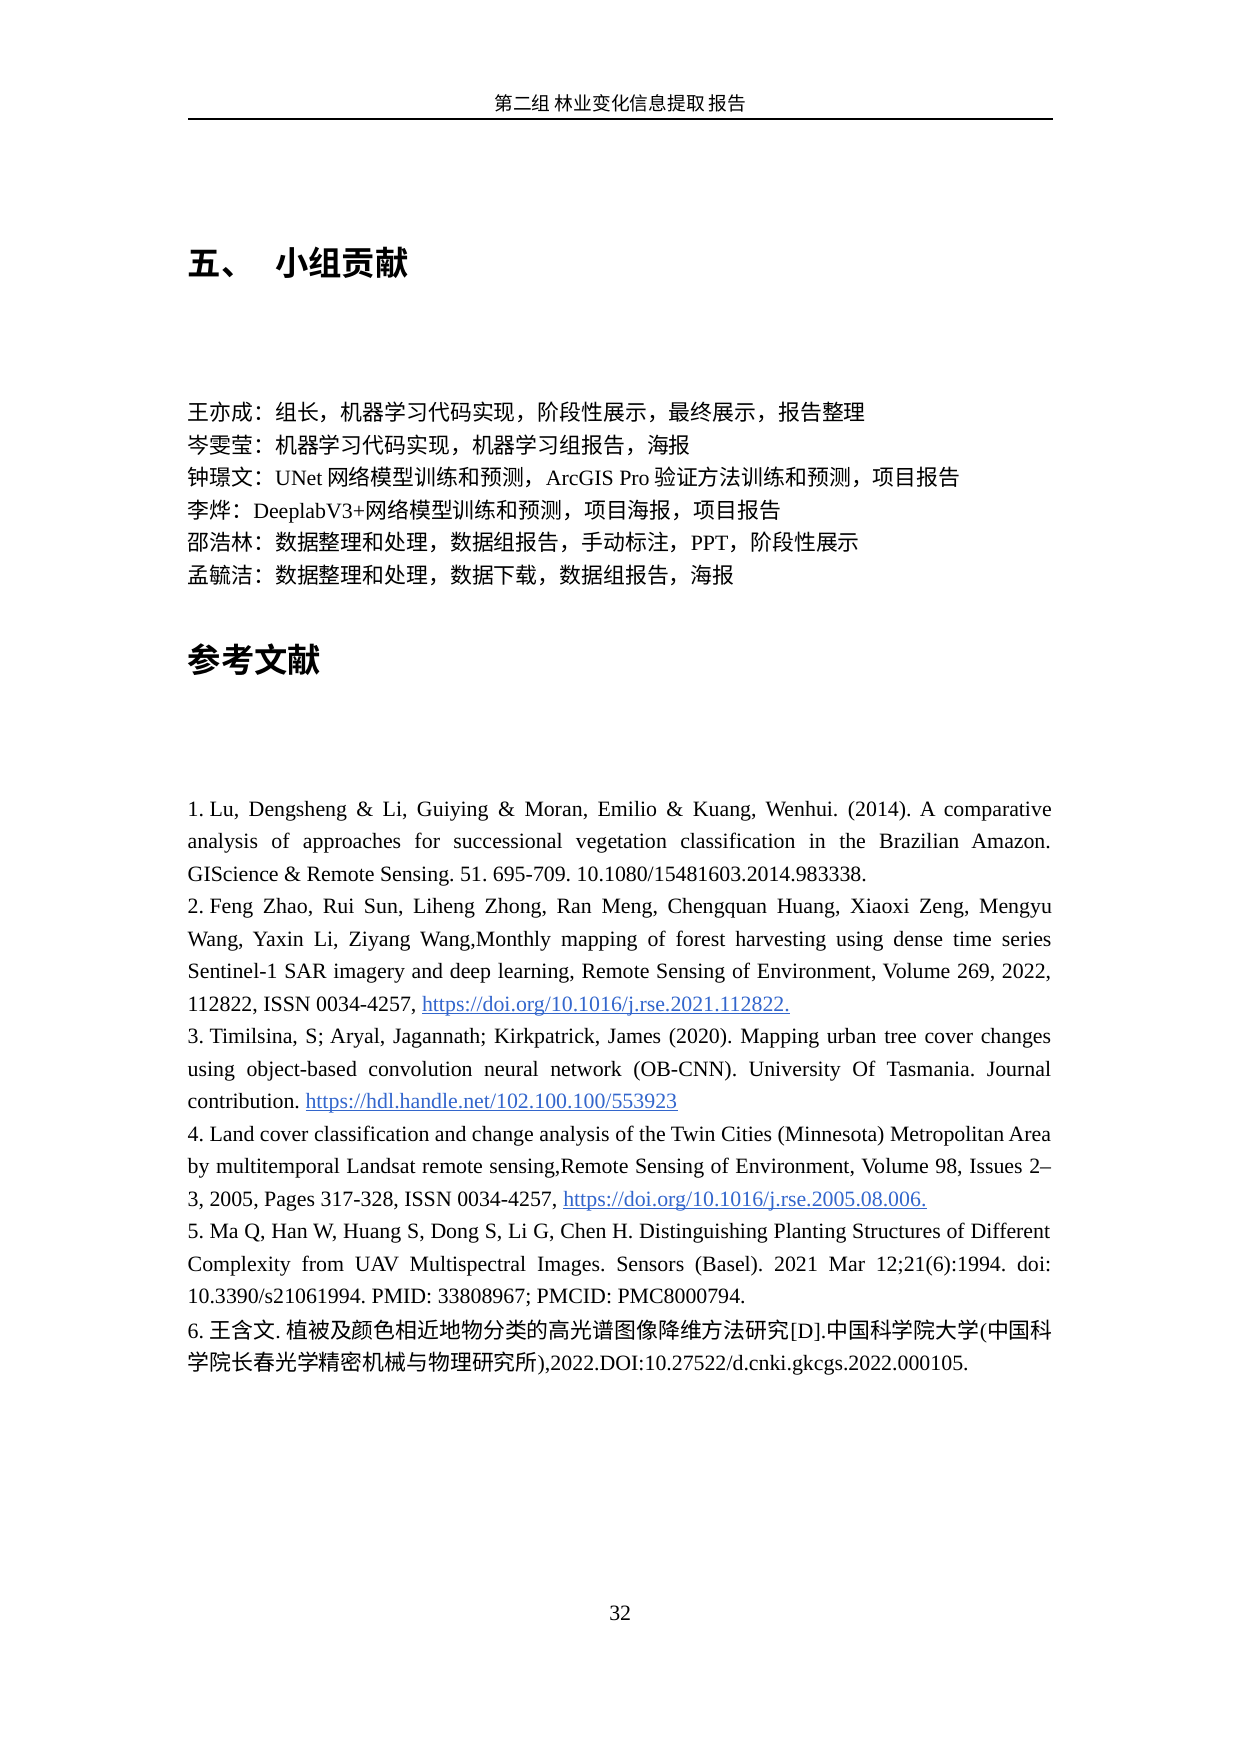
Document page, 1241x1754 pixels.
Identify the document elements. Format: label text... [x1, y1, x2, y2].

list Ma Q, Han W, Huang S, Dong S, Li G, Chen H. Distinguishing Planting Structures of Different Complexity from UAV Multispectral Images. Sensors (Basel). 2021 Mar 12;21(6):1994. doi: 10.3390/s21061994. PMID: 33808967; PMCID: PMC8000794. [187, 1215, 1053, 1312]
list Land cover classification and change analysis of the Twin Cities (Minnesota) Metropolitan Area by multitemporal Landsat remote sensing,Remote Sensing of Environment, Volume 98, Issues 2–3, 2005, Pages 317-328, ISSN 0034-4257, https://doi.org/10.1016/j.rse.2005.08.006. [187, 1117, 1053, 1215]
subtitle 小组贡献 [187, 228, 1053, 293]
text 岑雯莹：机器学习代码实现，机器学习组报告，海报 [187, 427, 1053, 460]
list Feng Zhao, Rui Sun, Liheng Zhong, Ran Meng, Chengquan Huang, Xiaoxi Zeng, Mengyu Wang, Yaxin Li, Ziyang Wang,Monthly mapping of forest harvesting using dense time series Sentinel-1 SAR imagery and deep learning, Remote Sensing of Environment, Volume 269, 2022, 112822, ISSN 0034-4257, https://doi.org/10.1016/j.rse.2021.112822. [187, 890, 1053, 1020]
text 王亦成：组长，机器学习代码实现，阶段性展示，最终展示，报告整理 [187, 395, 1053, 427]
list Timilsina, S; Aryal, Jagannath; Kirkpatrick, James (2020). Mapping urban tree cover changes using object-based convolution neural network (OB-CNN). University Of Tasmania. Journal contribution. https://hdl.handle.net/102.100.100/553923 [187, 1020, 1053, 1117]
list Lu, Dengsheng & Li, Guiying & Moran, Emilio & Kuang, Wenhui. (2014). A comparative analysis of approaches for successional vegetation classification in the Brazilian Amazon. GIScience & Remote Sensing. 51. 695-709. 10.1080/15481603.2014.983338. [187, 792, 1053, 890]
list 王含文. 植被及颜色相近地物分类的高光谱图像降维方法研究[D].中国科学院大学(中国科学院长春光学精密机械与物理研究所),2022.DOI:10.27522/d.cnki.gkcgs.2022.000105. [187, 1312, 1053, 1377]
text 李烨：DeeplabV3+网络模型训练和预测，项目海报，项目报告 [187, 492, 1053, 525]
text 钟璟文：UNet网络模型训练和预测，ArcGIS Pro验证方法训练和预测，项目报告 [187, 460, 1053, 492]
text 孟毓洁：数据整理和处理，数据下载，数据组报告，海报 [187, 557, 1053, 590]
text 邵浩林：数据整理和处理，数据组报告，手动标注，PPT，阶段性展示 [187, 525, 1053, 557]
subtitle 参考文献 [187, 625, 1053, 690]
